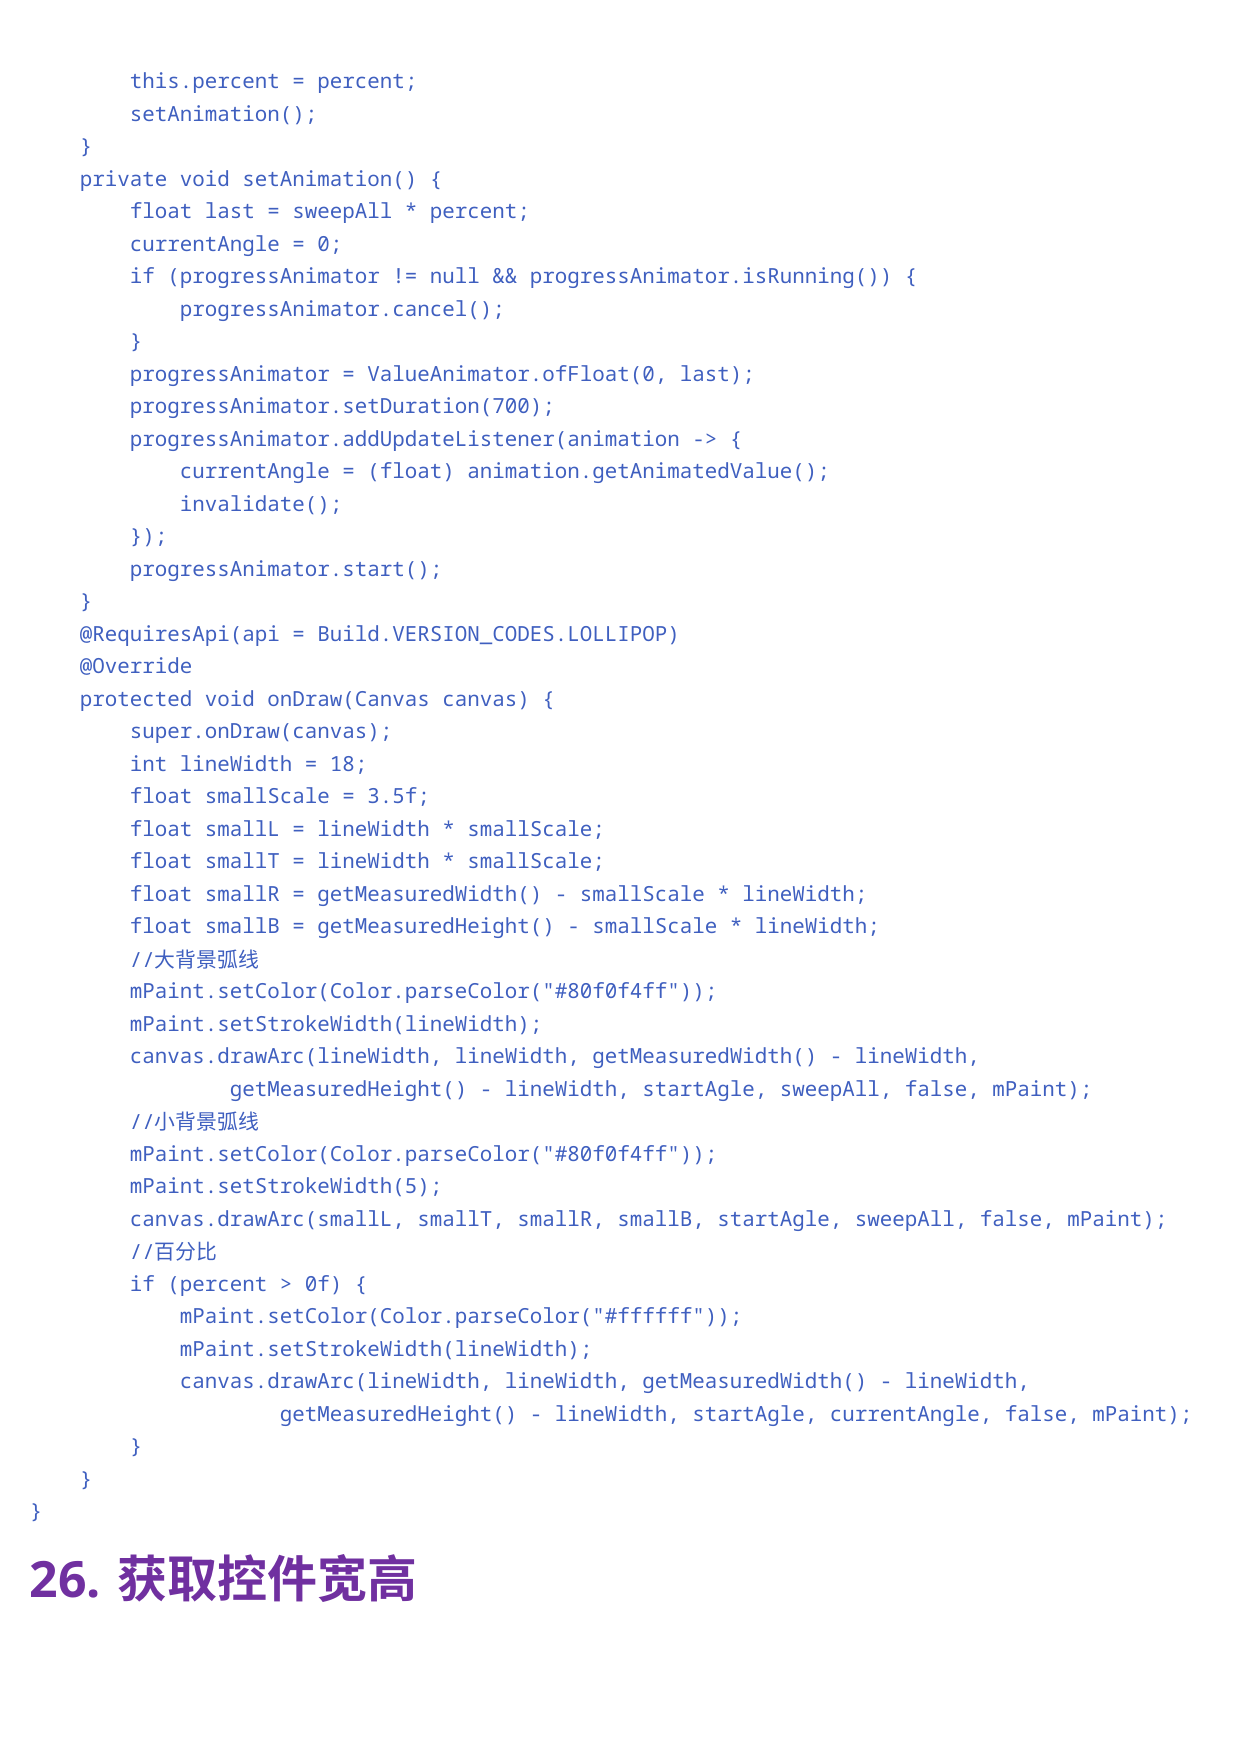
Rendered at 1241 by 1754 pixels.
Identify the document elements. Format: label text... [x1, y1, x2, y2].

text protected void onDraw(Canvas canvas) { [29, 682, 1211, 714]
text super.onDraw(canvas); [29, 714, 1211, 747]
text float smallR = getMeasuredWidth() - smallScale * lineWidth; [29, 877, 1211, 909]
text getMeasuredHeight() - lineWidth, startAgle, sweepAll, false, mPaint); [29, 1072, 1211, 1104]
text int lineWidth = 18; [29, 747, 1211, 779]
text //百分比 [29, 1234, 1211, 1267]
text } [29, 584, 1211, 617]
text canvas.drawArc(lineWidth, lineWidth, getMeasuredWidth() - lineWidth, [29, 1039, 1211, 1072]
text if (percent > 0f) { [29, 1267, 1211, 1299]
text } [29, 129, 1211, 162]
text mPaint.setStrokeWidth(5); [29, 1169, 1211, 1202]
text getMeasuredHeight() - lineWidth, startAgle, currentAngle, false, mPaint); [29, 1397, 1211, 1429]
text } [29, 1462, 1211, 1494]
text mPaint.setStrokeWidth(lineWidth); [29, 1007, 1211, 1039]
text private void setAnimation() { [29, 162, 1211, 194]
text }); [29, 519, 1211, 552]
text mPaint.setStrokeWidth(lineWidth); [29, 1332, 1211, 1364]
text progressAnimator.cancel(); [29, 292, 1211, 324]
text if (progressAnimator != null && progressAnimator.isRunning()) { [29, 259, 1211, 292]
text canvas.drawArc(lineWidth, lineWidth, getMeasuredWidth() - lineWidth, [29, 1364, 1211, 1397]
text float smallScale = 3.5f; [29, 779, 1211, 812]
text canvas.drawArc(smallL, smallT, smallR, smallB, startAgle, sweepAll, false, mPaint); [29, 1202, 1211, 1234]
text } [29, 324, 1211, 357]
text //小背景弧线 [29, 1104, 1211, 1137]
text @RequiresApi(api = Build.VERSION_CODES.LOLLIPOP) [29, 617, 1211, 649]
text currentAngle = (float) animation.getAnimatedValue(); [29, 454, 1211, 487]
text @Override [29, 649, 1211, 682]
text setAnimation(); [29, 97, 1211, 129]
text float smallB = getMeasuredHeight() - smallScale * lineWidth; [29, 909, 1211, 942]
text progressAnimator.setDuration(700); [29, 389, 1211, 422]
text } [29, 1494, 1211, 1527]
text float smallL = lineWidth * smallScale; [29, 812, 1211, 844]
text //大背景弧线 [29, 942, 1211, 974]
text } [29, 1429, 1211, 1462]
text mPaint.setColor(Color.parseColor("#80f0f4ff")); [29, 1137, 1211, 1169]
text progressAnimator.addUpdateListener(animation -> { [29, 422, 1211, 454]
text mPaint.setColor(Color.parseColor("#80f0f4ff")); [29, 974, 1211, 1007]
text invalidate(); [29, 487, 1211, 519]
text float smallT = lineWidth * smallScale; [29, 844, 1211, 877]
text progressAnimator.start(); [29, 552, 1211, 584]
text progressAnimator = ValueAnimator.ofFloat(0, last); [29, 357, 1211, 389]
subtitle 获取控件宽高 [29, 1527, 1211, 1624]
text this.percent = percent; [29, 64, 1211, 97]
text currentAngle = 0; [29, 227, 1211, 259]
text mPaint.setColor(Color.parseColor("#ffffff")); [29, 1299, 1211, 1332]
text float last = sweepAll * percent; [29, 194, 1211, 227]
